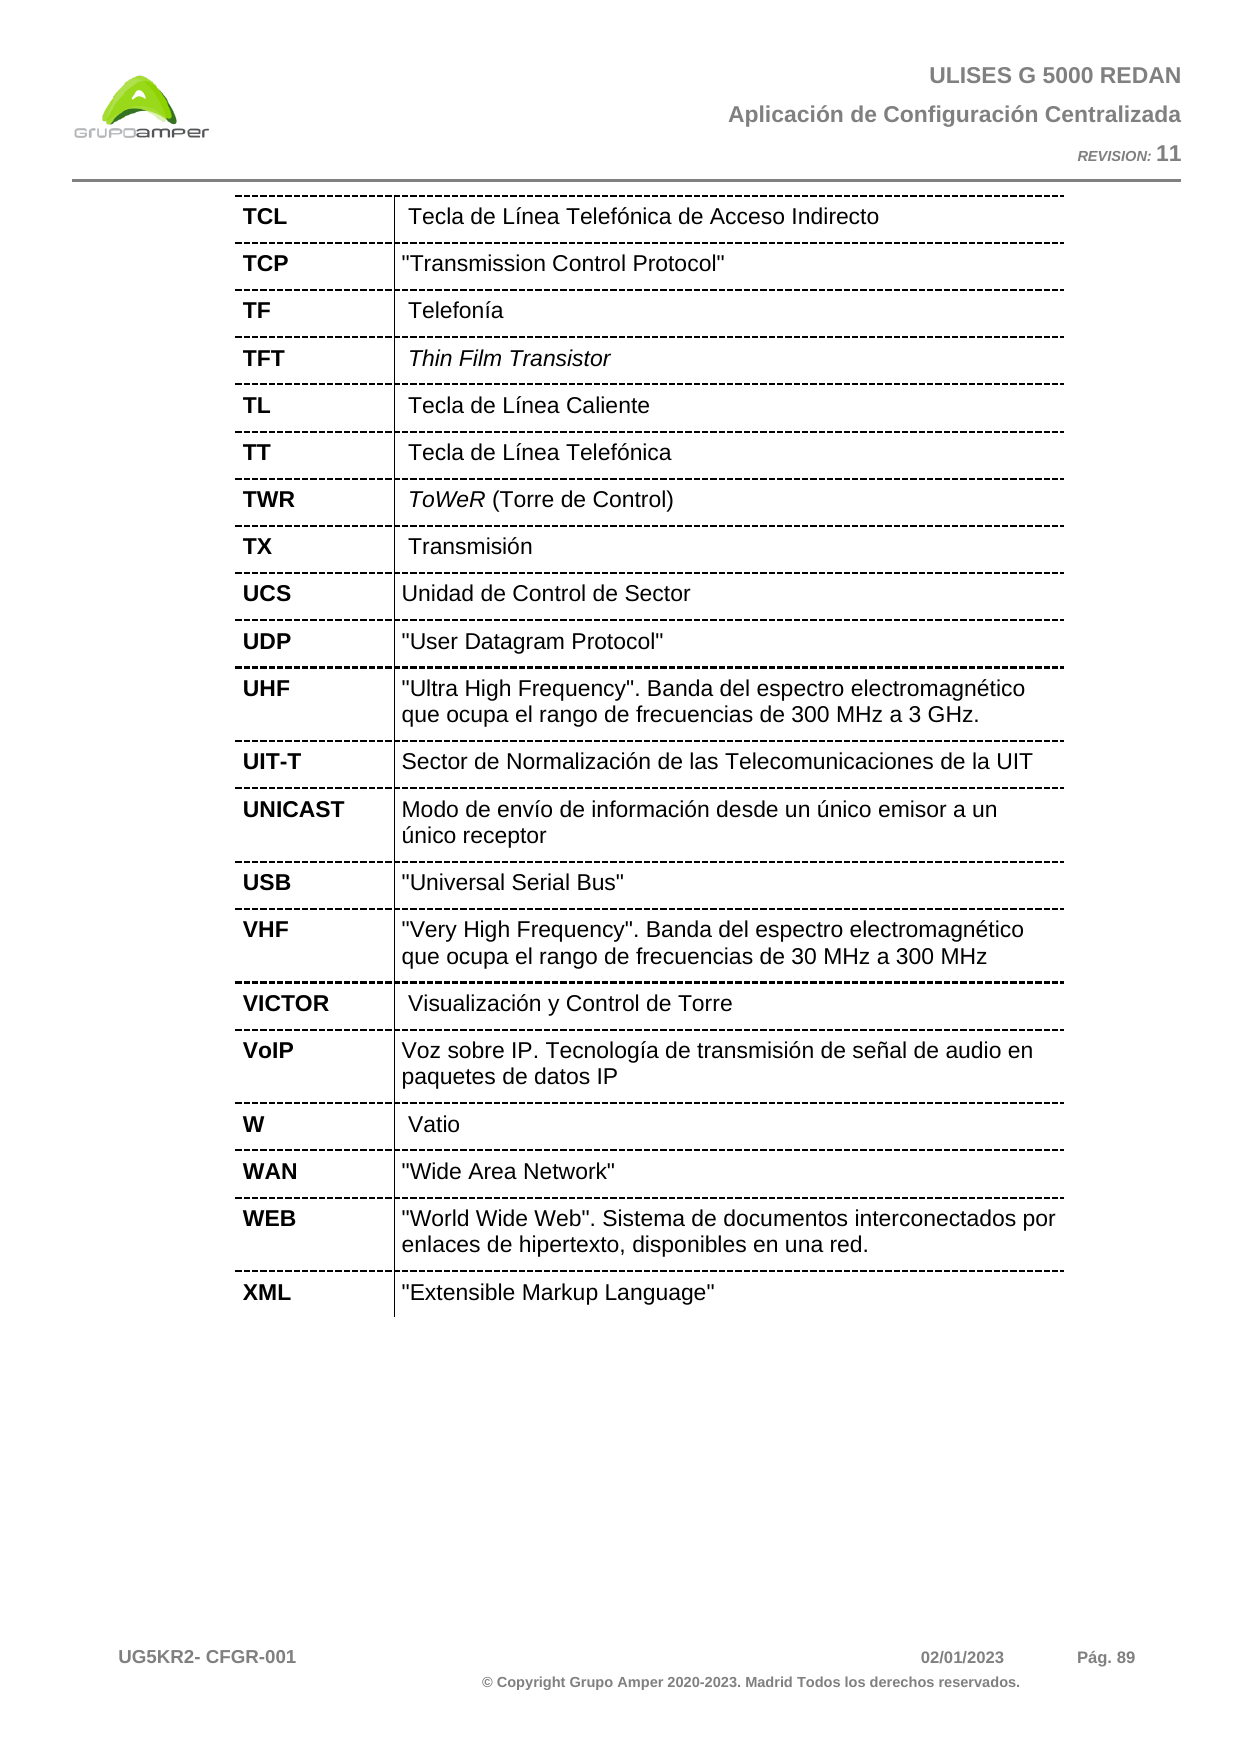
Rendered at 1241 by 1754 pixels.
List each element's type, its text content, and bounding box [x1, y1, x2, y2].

table_cell Voz sobre IP. Tecnología de transmisión de señal de audio en paquetes de datos IP [395, 1029, 1064, 1102]
table_cell TCL [235, 195, 394, 242]
table_cell "World Wide Web". Sistema de documentos interconectados por enlaces de hipertexto, disponibles en una red. [395, 1197, 1064, 1270]
table_cell UCS [235, 572, 394, 619]
table_cell "Wide Area Network" [395, 1149, 1064, 1197]
table_cell UIT-T [235, 740, 394, 787]
table_cell TCP [235, 242, 394, 289]
table_cell TL [235, 383, 394, 431]
table_cell "Very High Frequency". Banda del espectro electromagnético que ocupa el rango de frecuencias de 30 MHz a 300 MHz [395, 908, 1064, 981]
table_cell Telefonía [395, 289, 1064, 336]
table_cell VoIP [235, 1029, 394, 1102]
table_cell W [235, 1102, 394, 1149]
table_cell Visualización y Control de Torre [395, 981, 1064, 1029]
table_cell USB [235, 861, 394, 908]
table_cell TT [235, 431, 394, 478]
table_cell UDP [235, 619, 394, 666]
table_cell Tecla de Línea Telefónica [395, 431, 1064, 478]
table_cell XML [235, 1270, 394, 1317]
table_cell Unidad de Control de Sector [395, 572, 1064, 619]
table_cell UHF [235, 666, 394, 740]
table_cell "Ultra High Frequency". Banda del espectro electromagnético que ocupa el rango de frecuencias de 300 MHz a 3 GHz. [395, 666, 1064, 740]
table_cell Tecla de Línea Telefónica de Acceso Indirecto [395, 195, 1064, 242]
table_cell WEB [235, 1197, 394, 1270]
table_cell "Transmission Control Protocol" [395, 242, 1064, 289]
table_cell TF [235, 289, 394, 336]
table_cell Modo de envío de información desde un único emisor a un único receptor [395, 787, 1064, 861]
table_cell "Extensible Markup Language" [395, 1270, 1064, 1317]
table_cell TFT [235, 336, 394, 383]
table_cell VICTOR [235, 981, 394, 1029]
table_cell TX [235, 525, 394, 572]
table_cell Vatio [395, 1102, 1064, 1149]
table_cell Thin Film Transistor [395, 336, 1064, 383]
table_cell VHF [235, 908, 394, 981]
table_cell Transmisión [395, 525, 1064, 572]
table_cell Tecla de Línea Caliente [395, 383, 1064, 431]
table_cell UNICAST [235, 787, 394, 861]
table_cell "User Datagram Protocol" [395, 619, 1064, 666]
table_cell "Universal Serial Bus" [395, 861, 1064, 908]
picture [71, 64, 211, 151]
table_cell TWR [235, 478, 394, 525]
table_cell Sector de Normalización de las Telecomunicaciones de la UIT [395, 740, 1064, 787]
table_cell ToWeR (Torre de Control) [395, 478, 1064, 525]
table_cell WAN [235, 1149, 394, 1197]
